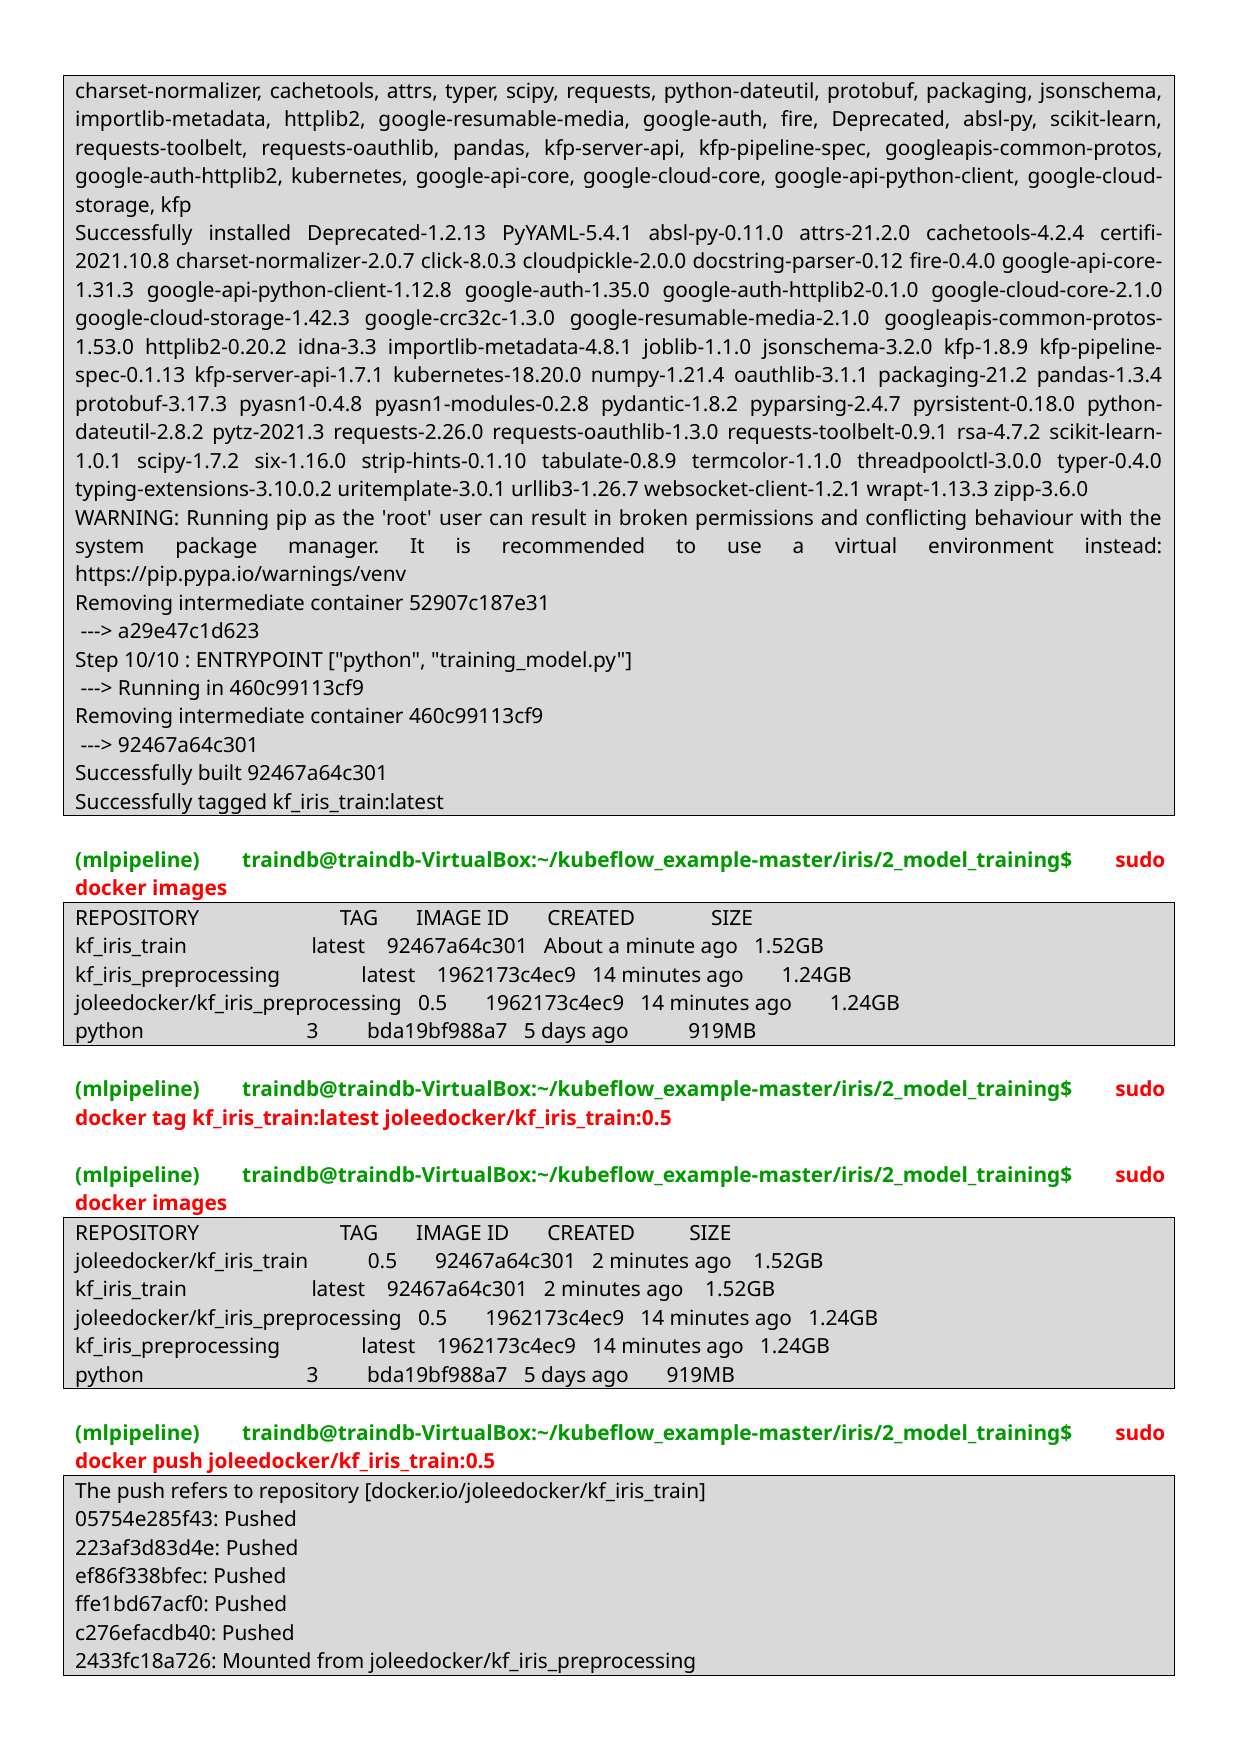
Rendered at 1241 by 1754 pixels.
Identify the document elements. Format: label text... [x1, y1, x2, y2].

text (mlpipeline) traindb@traindb-VirtualBox:~/kubeflow_example-master/iris/2_model_training$ sudo docker push joleedocker/kf_iris_train:0.5 [75, 1418, 1165, 1475]
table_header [64, 1476, 1174, 1675]
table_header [64, 76, 1174, 815]
table_header REPOSITORY TAG IMAGE ID CREATED SIZE joleedocker/kf_iris_train 0.5 92467a64c301 2 minutes ago 1.52GB kf_iris_train latest 92467a64c301 2 minutes ago 1.52GB joleedocker/kf_iris_preprocessing 0.5 1962173c4ec9 14 minutes ago 1.24GB kf_iris_preprocessing latest 1962173c4ec9 14 minutes ago 1.24GB python 3 bda19bf988a7 5 days ago 919MB [64, 1218, 1174, 1388]
table_header REPOSITORY TAG IMAGE ID CREATED SIZE kf_iris_train latest 92467a64c301 About a minute ago 1.52GB kf_iris_preprocessing latest 1962173c4ec9 14 minutes ago 1.24GB joleedocker/kf_iris_preprocessing 0.5 1962173c4ec9 14 minutes ago 1.24GB python 3 bda19bf988a7 5 days ago 919MB [64, 903, 1174, 1045]
text (mlpipeline) traindb@traindb-VirtualBox:~/kubeflow_example-master/iris/2_model_training$ sudo docker tag kf_iris_train:latest joleedocker/kf_iris_train:0.5 [75, 1074, 1165, 1131]
text (mlpipeline) traindb@traindb-VirtualBox:~/kubeflow_example-master/iris/2_model_training$ sudo docker images [75, 845, 1165, 902]
text (mlpipeline) traindb@traindb-VirtualBox:~/kubeflow_example-master/iris/2_model_training$ sudo docker images [75, 1160, 1165, 1217]
